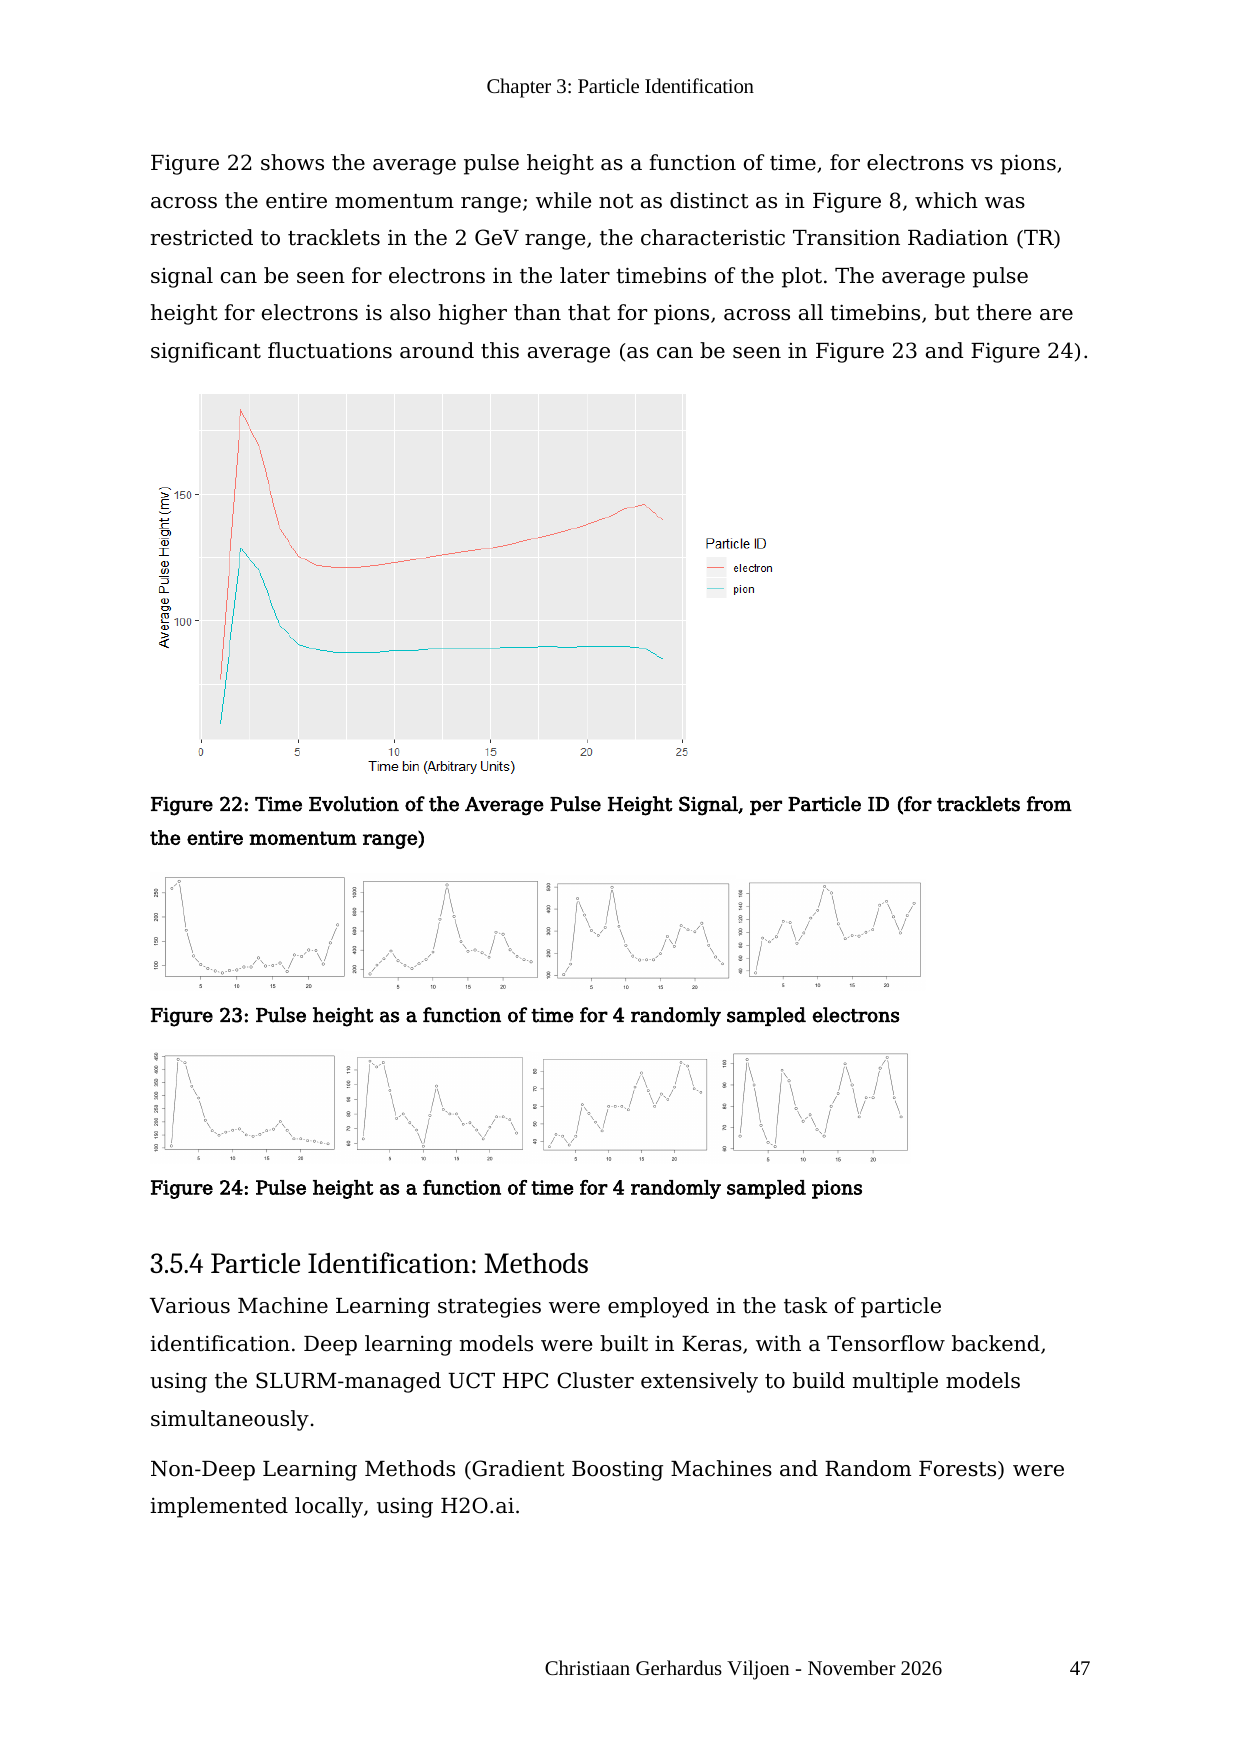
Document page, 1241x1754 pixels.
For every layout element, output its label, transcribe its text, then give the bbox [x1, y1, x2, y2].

text Figure 24: Pulse height as a function of time for 4 randomly sampled pions [150, 1176, 1090, 1198]
picture [150, 872, 926, 991]
text Non-Deep Learning Methods (Gradient Boosting Machines and Random Forests) were implemented locally, using H2O.ai. [150, 1455, 1090, 1518]
subtitle Particle Identification: Methods [150, 1247, 1090, 1280]
text Various Machine Learning strategies were employed in the task of particle identification. Deep learning models were built in Keras, with a Tensorflow backend, using the SLURM-managed UCT HPC Cluster extensively to build multiple models simultaneously. [150, 1293, 1090, 1430]
text Figure 23: Pulse height as a function of time for 4 randomly sampled electrons [150, 1003, 1090, 1026]
picture [150, 1049, 911, 1164]
text Figure 22 shows the average pulse height as a function of time, for electrons vs pions, across the entire momentum range; while not as distinct as in Figure 8, which was restricted to tracklets in the 2 GeV range, the characteristic Transition Radiation (TR) signal can be seen for electrons in the later timebins of the plot. The average pulse height for electrons is also higher than that for pions, across all timebins, but there are significant fluctuations around this average (as can be seen in Figure 23 and Figure 24). [150, 150, 1090, 362]
text Figure 22: Time Evolution of the Average Pulse Height Signal, per Particle ID (for tracklets from the entire momentum range) [150, 792, 1090, 848]
picture [150, 387, 786, 780]
